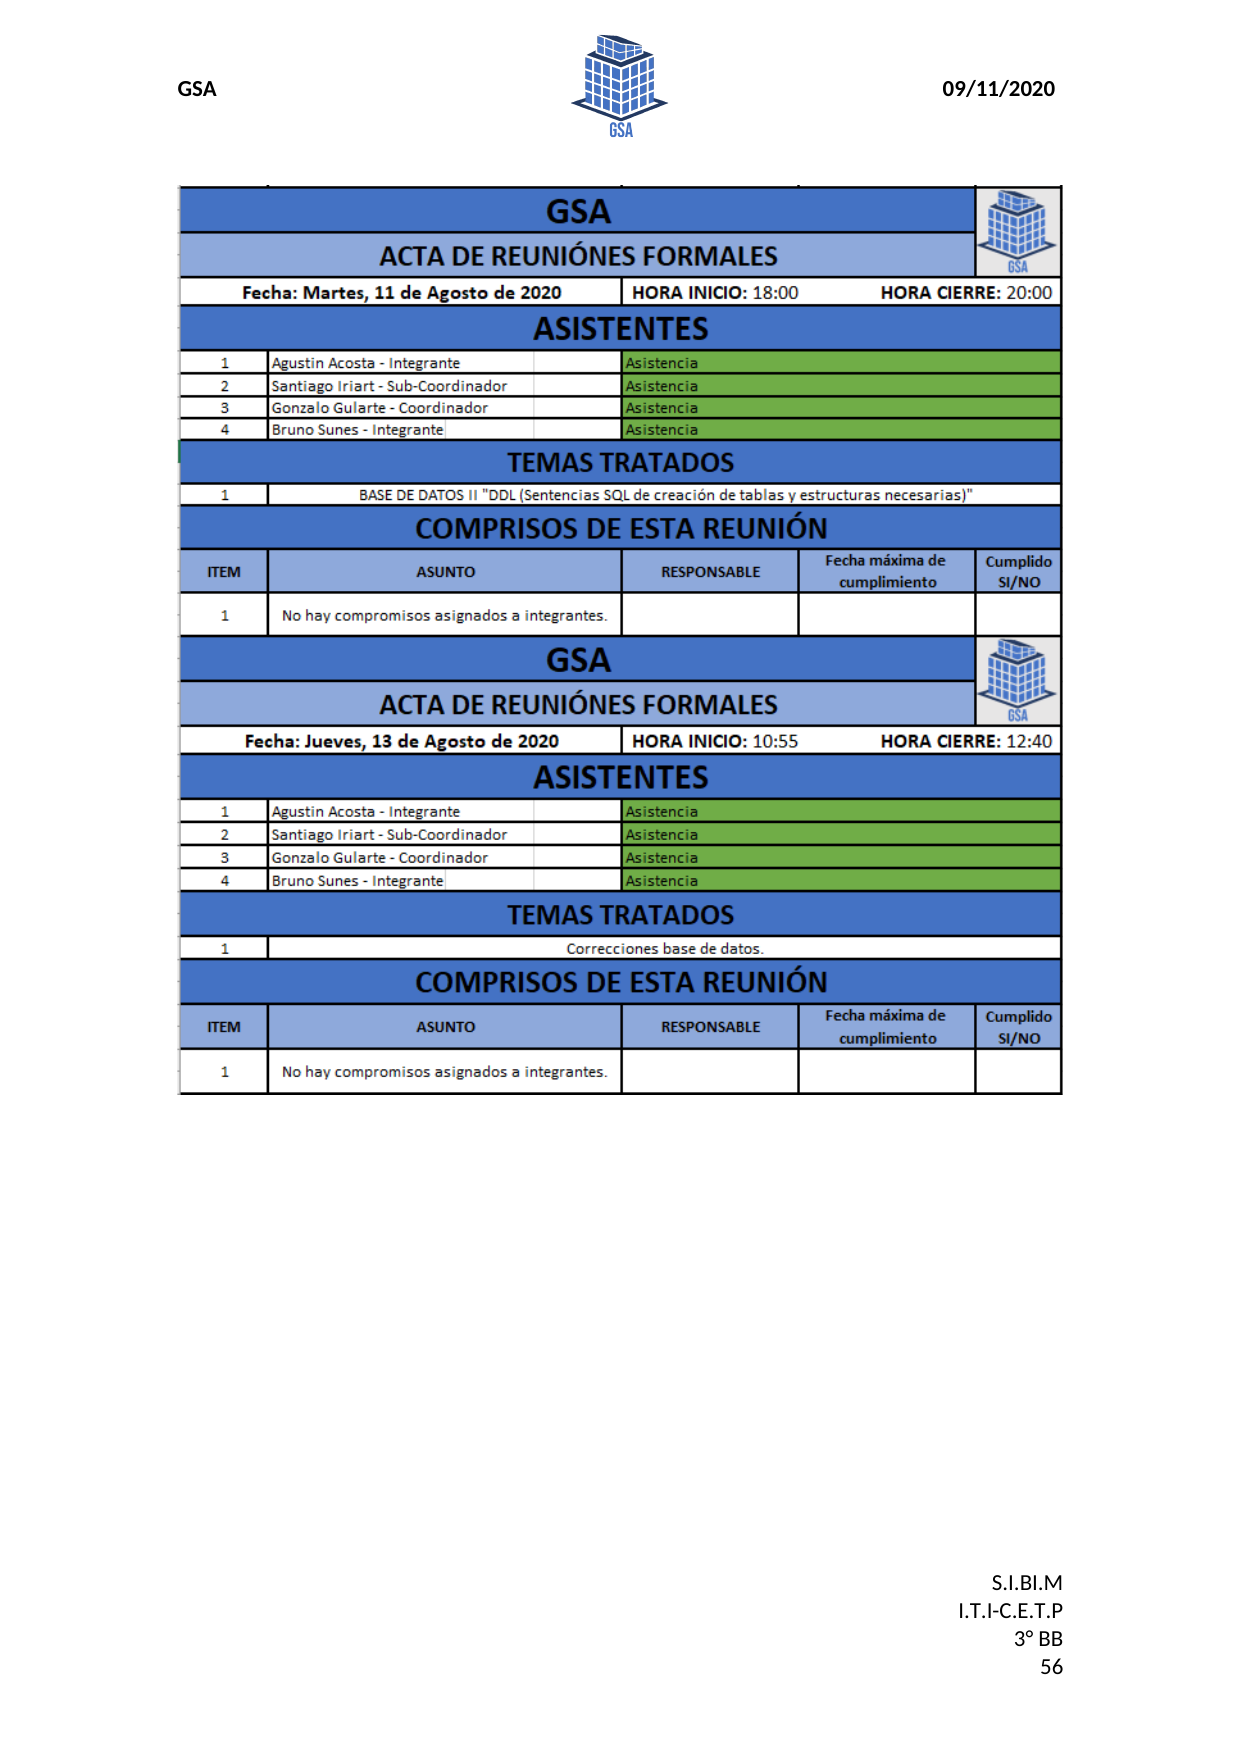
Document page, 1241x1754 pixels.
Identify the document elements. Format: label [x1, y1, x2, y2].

picture [177, 185, 1063, 1095]
picture [568, 34, 672, 138]
